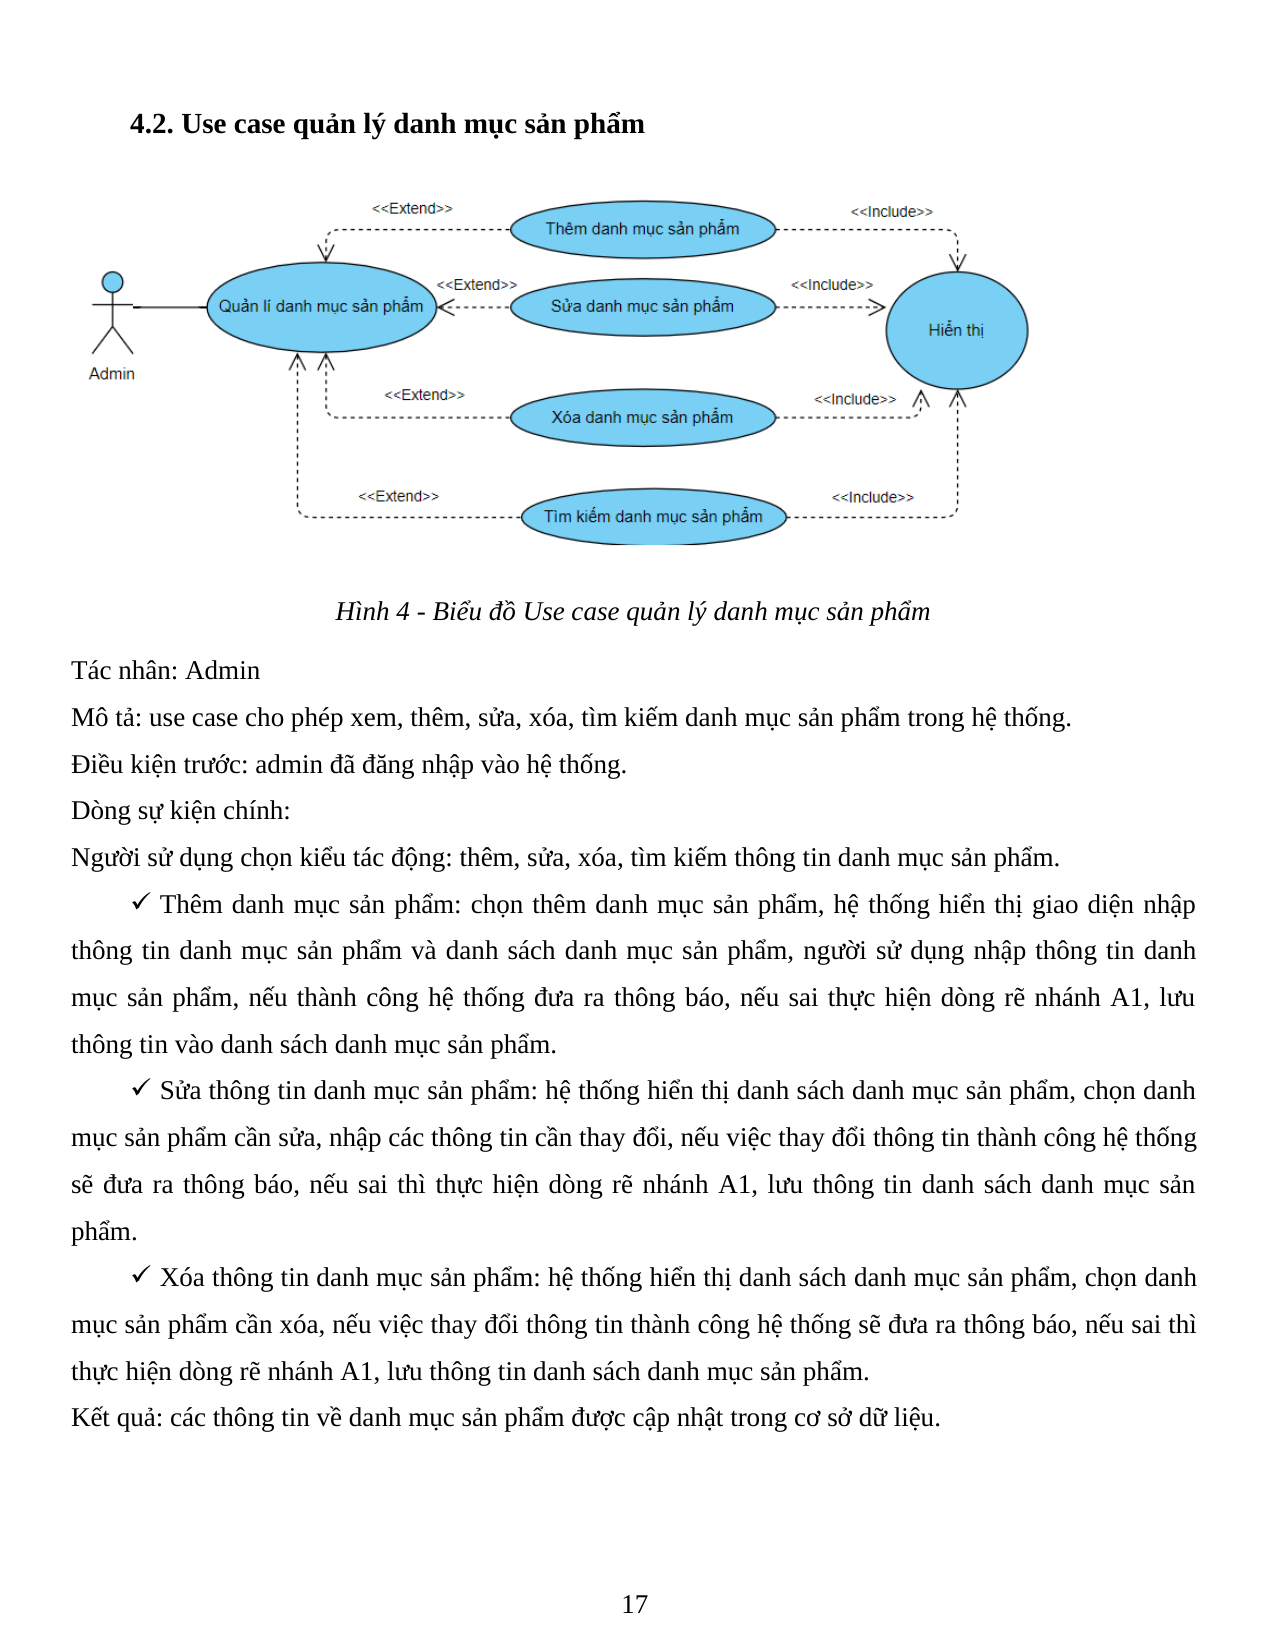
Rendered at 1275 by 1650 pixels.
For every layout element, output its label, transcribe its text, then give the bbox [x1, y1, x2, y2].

picture [70, 169, 1045, 568]
list Dòng sự kiện chính: [71, 794, 1198, 826]
list Sửa thông tin danh mục sản phẩm: hệ thống hiển thị danh sách danh mục sản phẩm, chọn danh mục sản phẩm cần sửa, nhập các thông tin cần thay đổi, nếu việc thay đổi thông tin thành công hệ thống sẽ đưa ra thông báo, nếu sai thì thực hiện dòng rẽ nhánh A1, lưu thông tin danh sách danh mục sản phẩm. [71, 1074, 1198, 1246]
text Hình 4 - Biểu đồ Use case quản lý danh mục sản phẩm [71, 595, 1198, 626]
list Tác nhân: Admin [71, 654, 1198, 686]
list Mô tả: use case cho phép xem, thêm, sửa, xóa, tìm kiếm danh mục sản phẩm trong hệ thống. [71, 701, 1198, 732]
list Điều kiện trước: admin đã đăng nhập vào hệ thống. [71, 748, 1198, 779]
list Người sử dụng chọn kiểu tác động: thêm, sửa, xóa, tìm kiếm thông tin danh mục sản phẩm. [71, 841, 1198, 872]
list Xóa thông tin danh mục sản phẩm: hệ thống hiển thị danh sách danh mục sản phẩm, chọn danh mục sản phẩm cần xóa, nếu việc thay đổi thông tin thành công hệ thống sẽ đưa ra thông báo, nếu sai thì thực hiện dòng rẽ nhánh A1, lưu thông tin danh sách danh mục sản phẩm. [71, 1261, 1198, 1386]
list Kết quả: các thông tin về danh mục sản phẩm được cập nhật trong cơ sở dữ liệu. [71, 1401, 1198, 1432]
list Thêm danh mục sản phẩm: chọn thêm danh mục sản phẩm, hệ thống hiển thị giao diện nhập thông tin danh mục sản phẩm và danh sách danh mục sản phẩm, người sử dụng nhập thông tin danh mục sản phẩm, nếu thành công hệ thống đưa ra thông báo, nếu sai thực hiện dòng rẽ nhánh A1, lưu thông tin vào danh sách danh mục sản phẩm. [71, 888, 1198, 1059]
subtitle 4.2. Use case quản lý danh mục sản phẩm [71, 106, 1198, 140]
